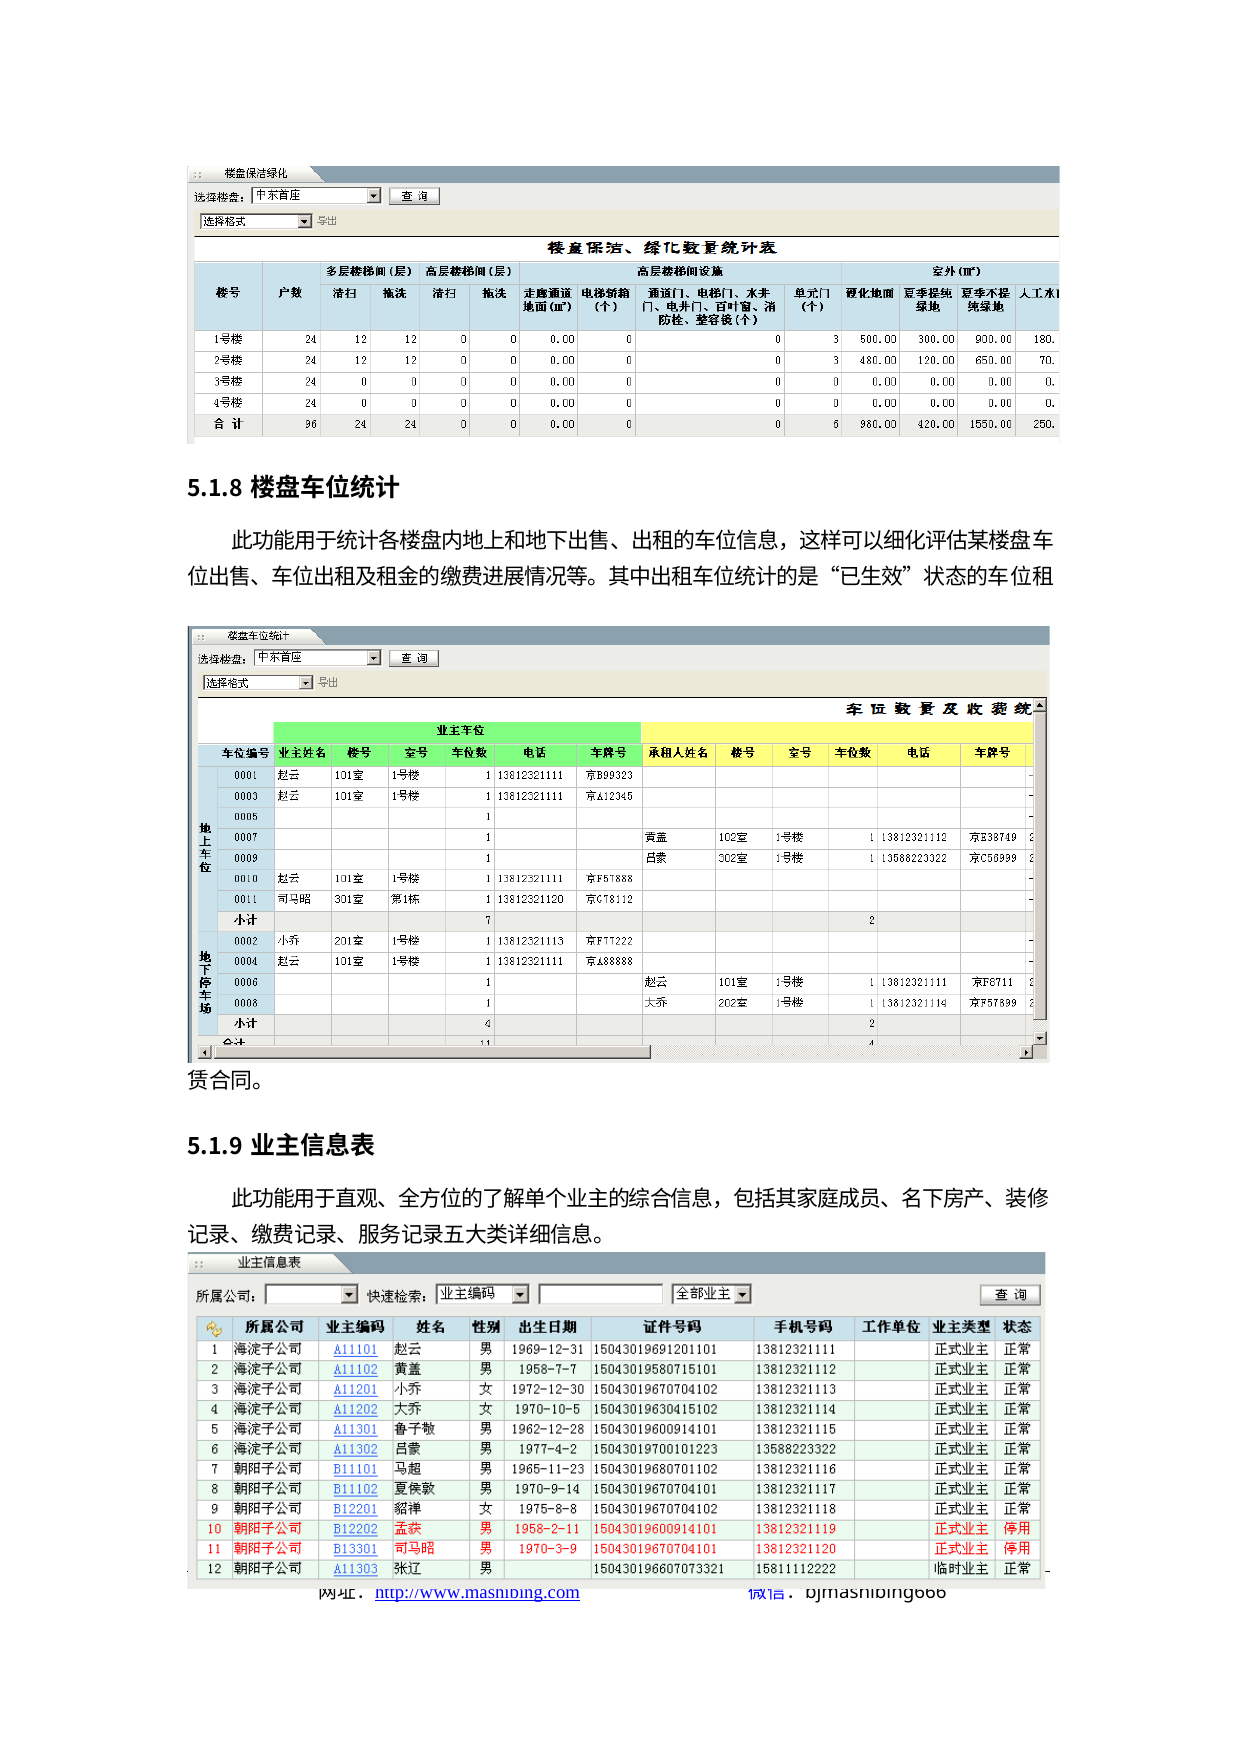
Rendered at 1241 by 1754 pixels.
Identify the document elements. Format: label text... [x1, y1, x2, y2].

picture [187, 166, 1060, 444]
subtitle 楼盘车位统计 [187, 467, 1098, 504]
picture [187, 1252, 1046, 1589]
picture [187, 626, 1050, 1063]
subtitle 业主信息表 [187, 1125, 1098, 1162]
text 此功能用于直观、全方位的了解单个业主的综合信息，包括其家庭成员、名下房产、装修记录、缴费记录、服务记录五大类详细信息。 [187, 1181, 1053, 1248]
